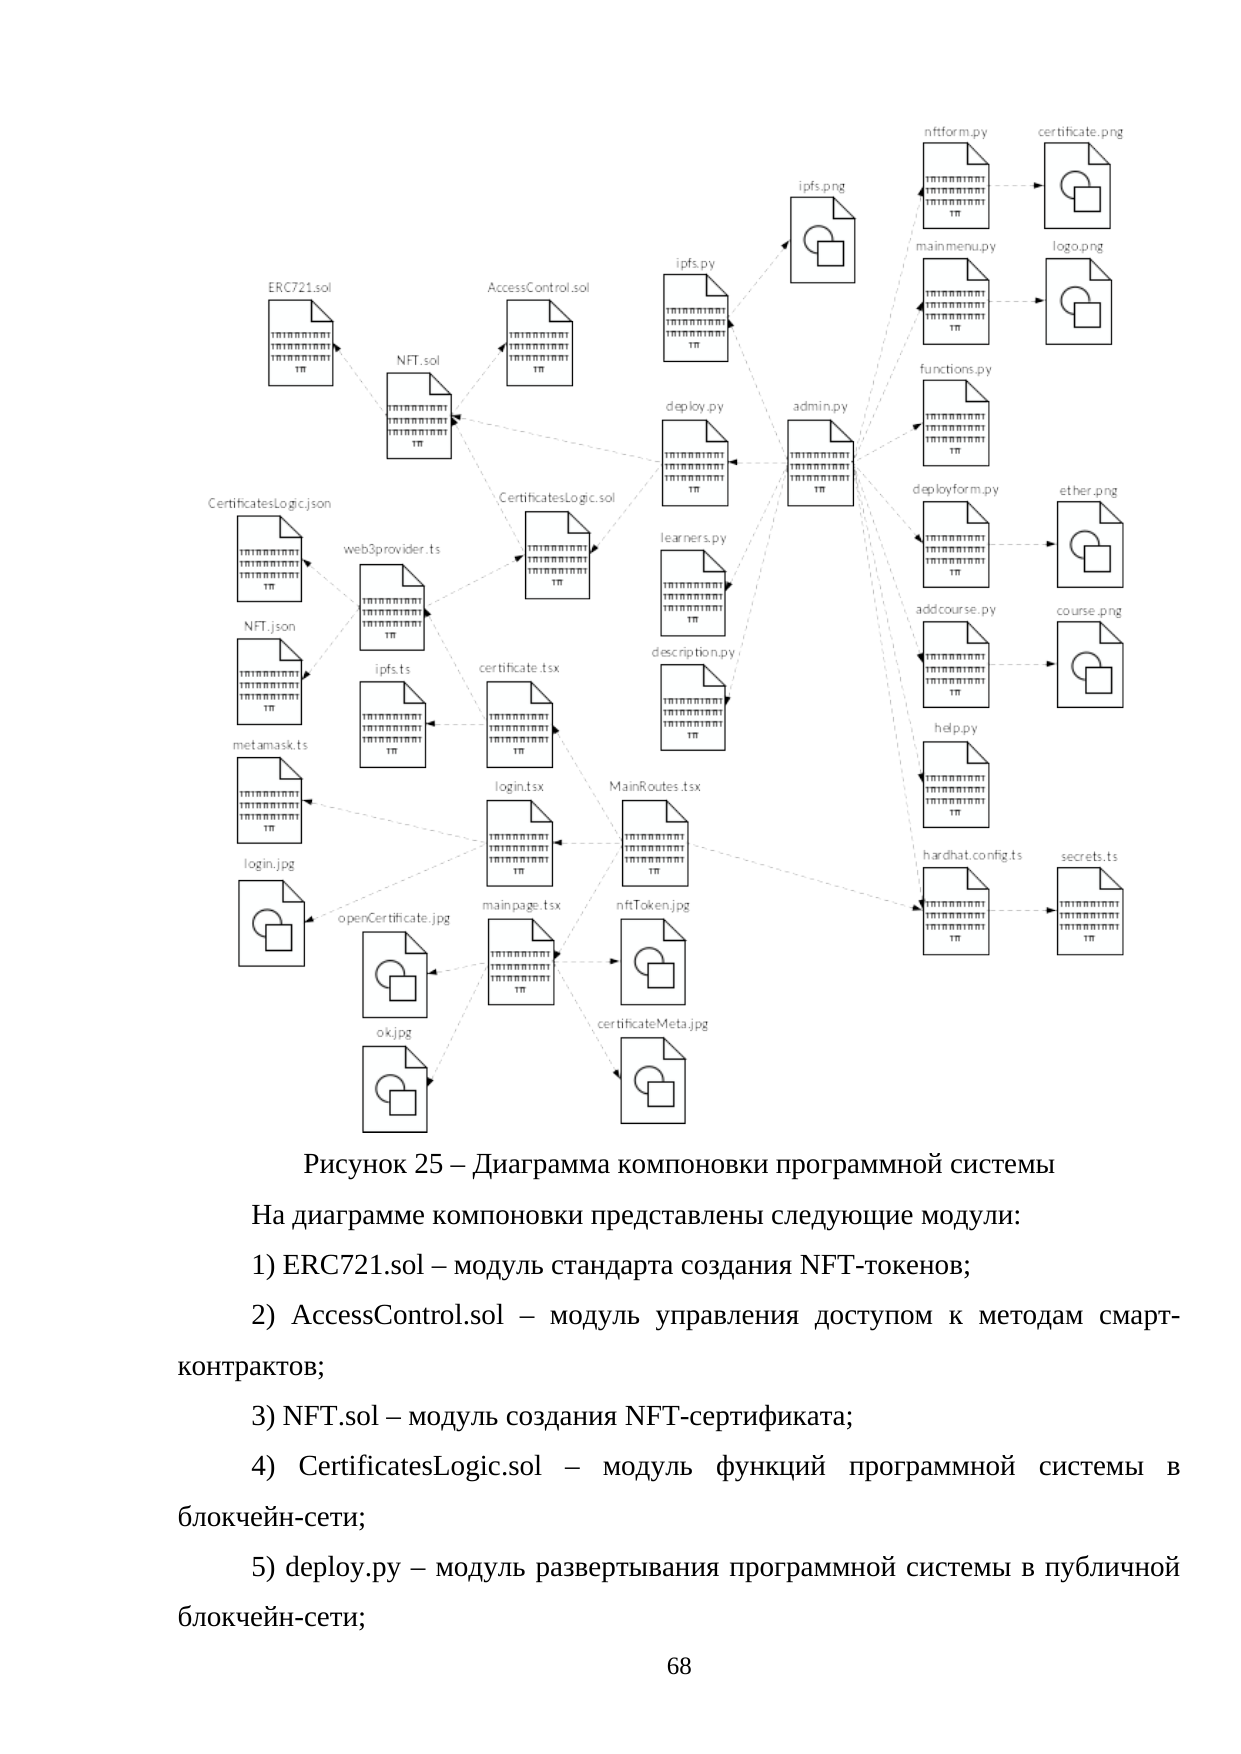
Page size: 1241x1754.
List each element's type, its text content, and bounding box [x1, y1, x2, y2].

text 5) deploy.py – модуль развертывания программной системы в публичной блокчейн-сети; [177, 1549, 1181, 1633]
text 1) ERC721.sol – модуль стандарта создания NFT-токенов; [177, 1247, 1181, 1281]
text 3) NFT.sol – модуль создания NFT-сертификата; [177, 1398, 1181, 1432]
text Рисунок 25 – Диаграмма компоновки программной системы [177, 1147, 1181, 1180]
text 4) CertificatesLogic.sol – модуль функций программной системы в блокчейн-сети; [177, 1448, 1181, 1532]
text На диаграмме компоновки представлены следующие модули: [177, 1197, 1181, 1230]
text 2) AccessControl.sol – модуль управления доступом к методам смарт-контрактов; [177, 1297, 1181, 1381]
